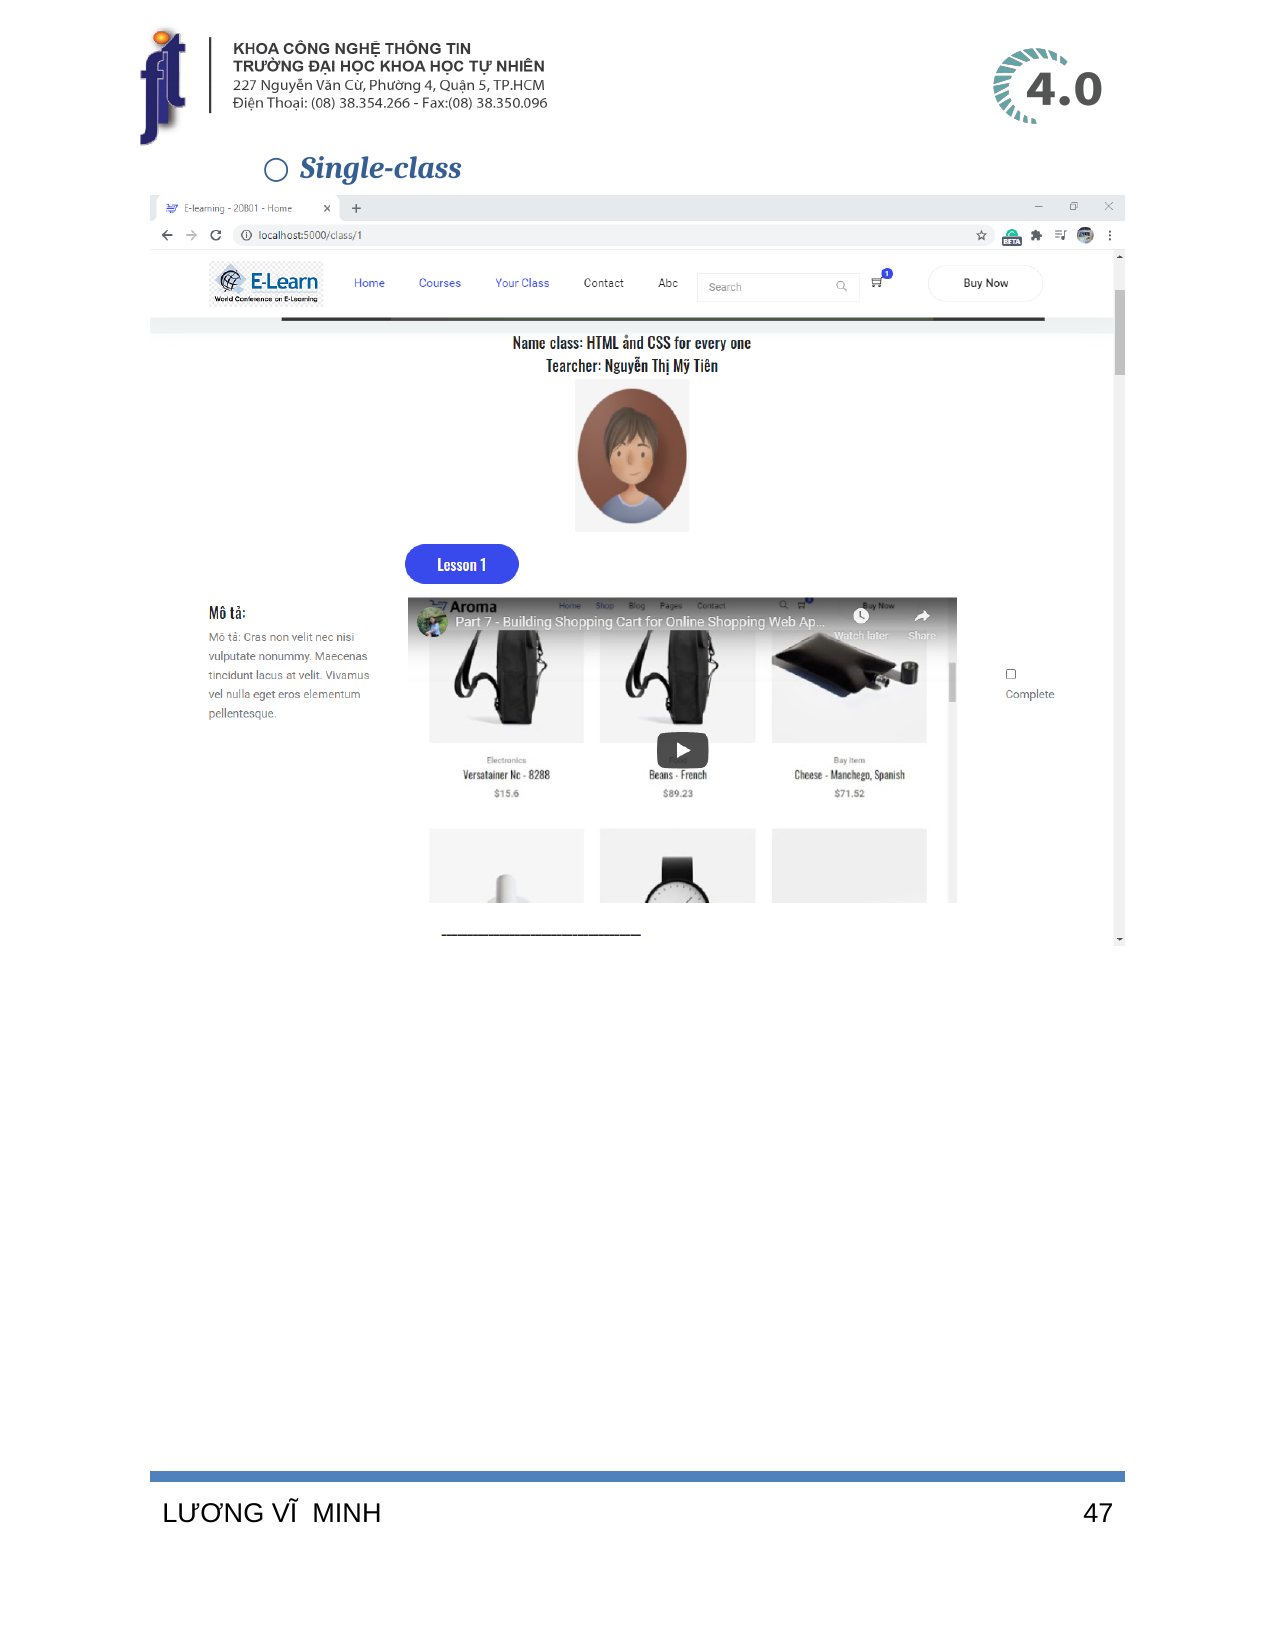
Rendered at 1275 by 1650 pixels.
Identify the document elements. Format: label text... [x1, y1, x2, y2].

picture [150, 195, 1125, 946]
subtitle Single-class [262, 150, 1125, 186]
picture [117, 21, 580, 167]
picture [985, 41, 1108, 127]
